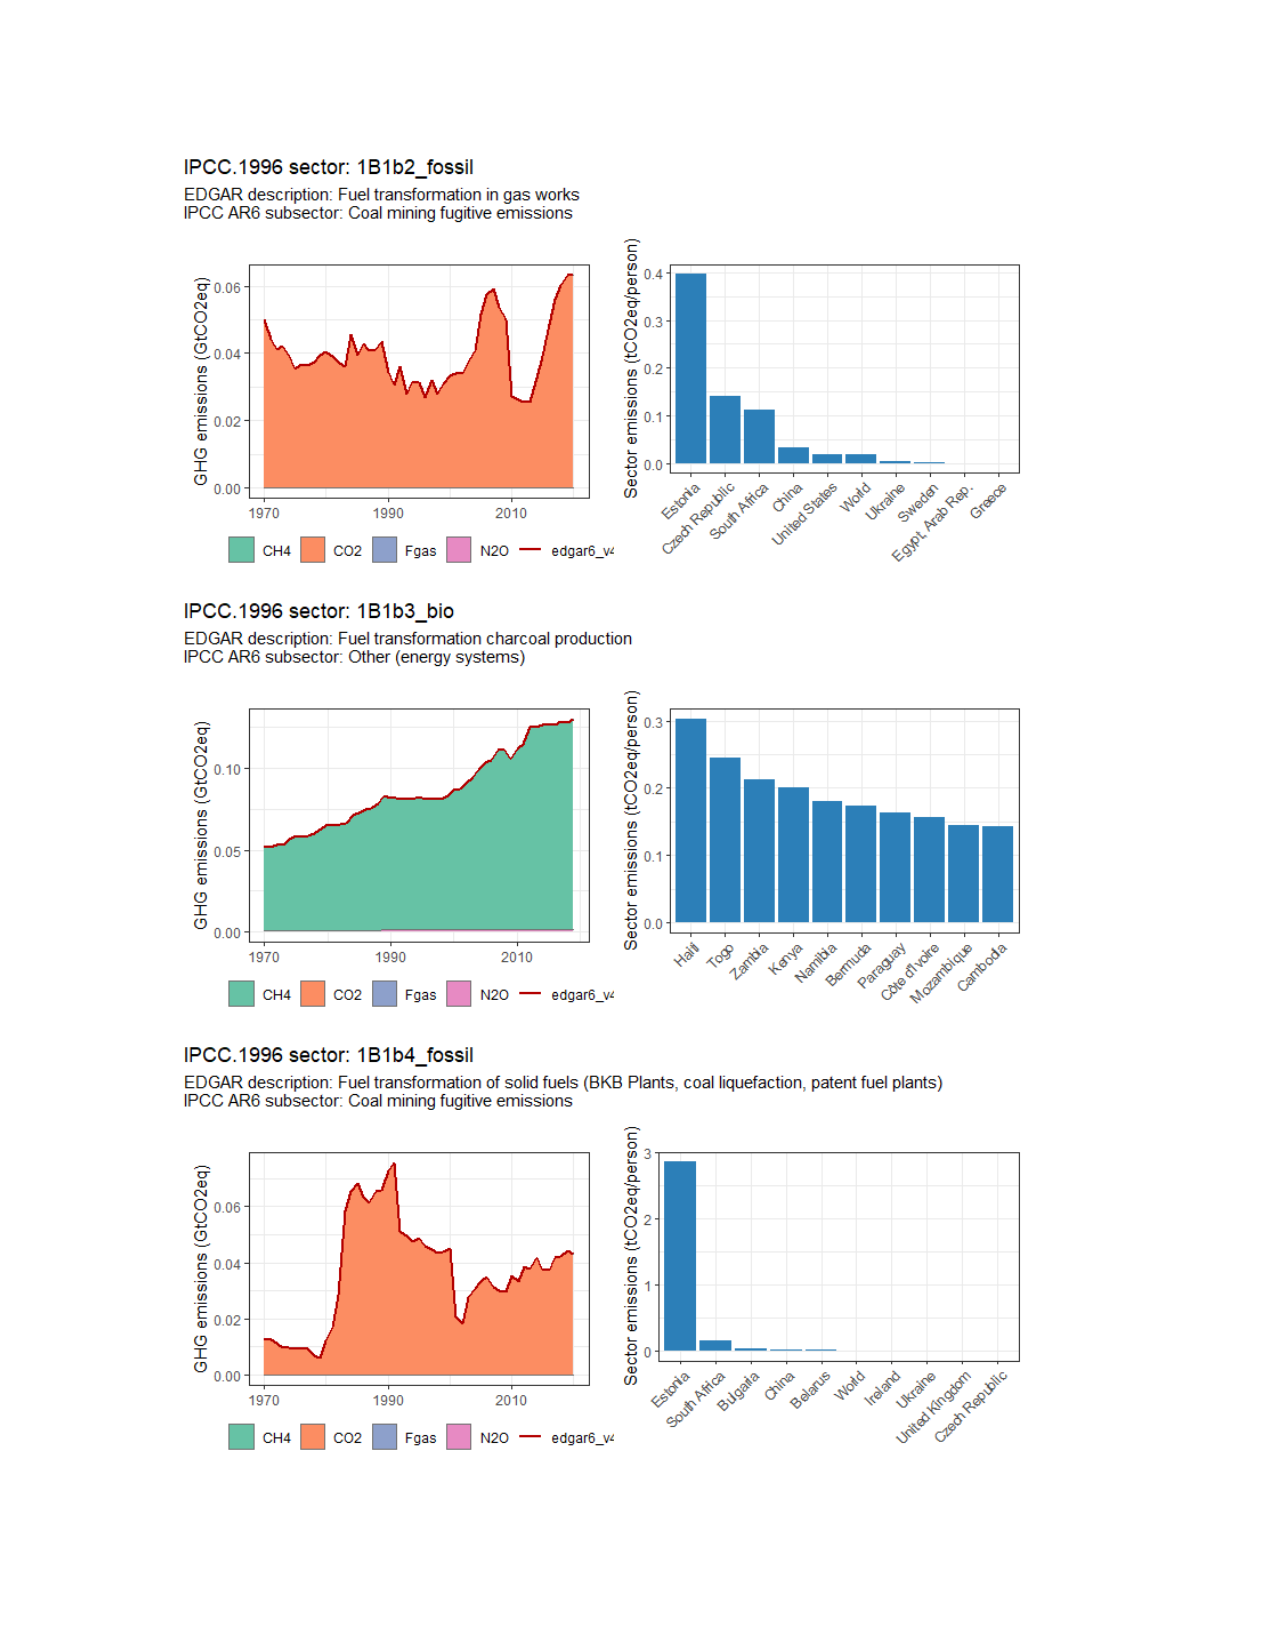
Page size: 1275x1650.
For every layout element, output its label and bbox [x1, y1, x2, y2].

picture [168, 1037, 1044, 1475]
picture [168, 150, 1044, 588]
picture [168, 593, 1044, 1032]
